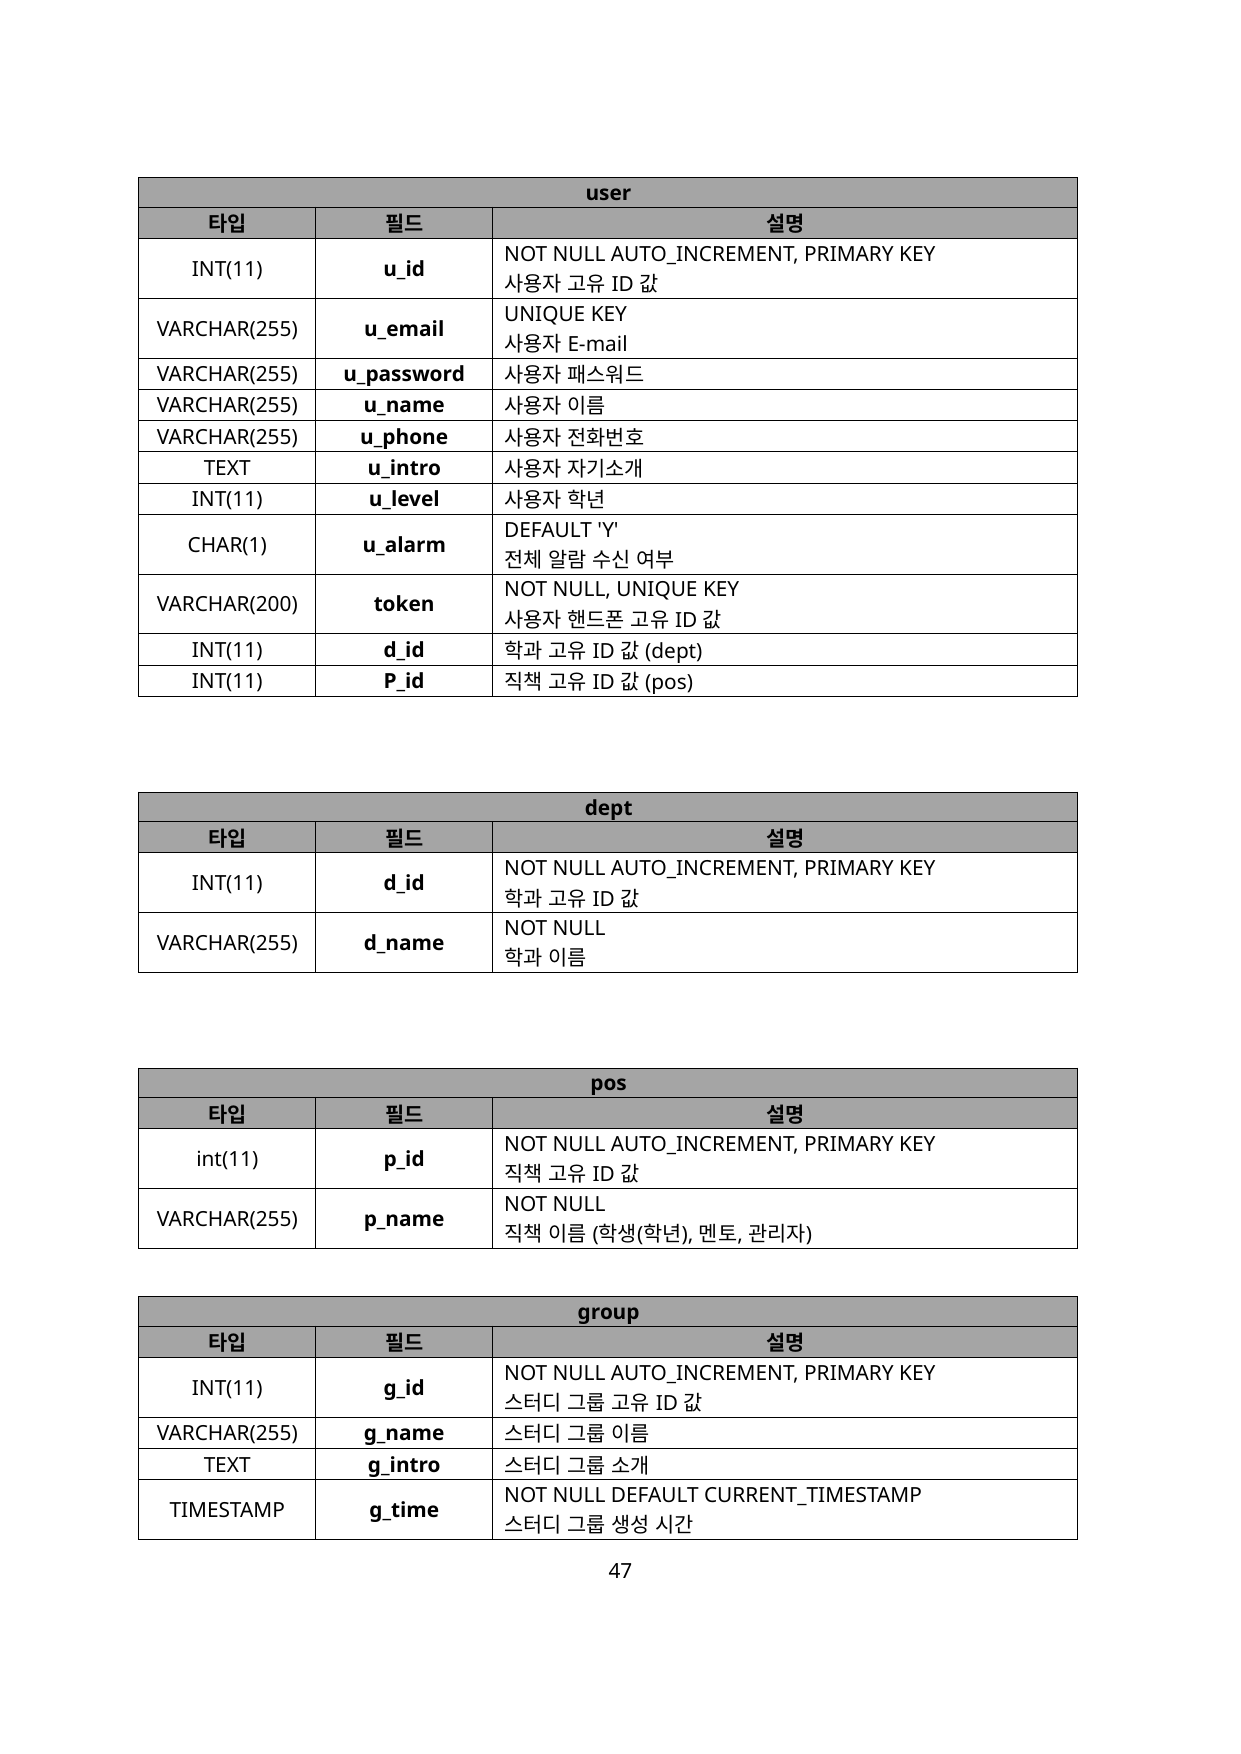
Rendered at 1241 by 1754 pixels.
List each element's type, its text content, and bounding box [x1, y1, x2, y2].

table_cell u_id [316, 239, 492, 298]
table_cell INT(11) [139, 484, 315, 514]
table_header group [139, 1297, 1077, 1326]
table_cell 설명 [493, 1327, 1077, 1357]
table_cell u_phone [316, 421, 492, 451]
table_cell u_name [316, 390, 492, 420]
table_cell 필드 [316, 822, 492, 852]
table_header dept [139, 793, 1077, 821]
table_cell NOT NULL AUTO_INCREMENT, PRIMARY KEY 학과 고유 ID 값 [493, 853, 1077, 912]
table_cell 타입 [139, 1098, 315, 1128]
table_cell u_alarm [316, 515, 492, 573]
table_cell VARCHAR(255) [139, 1189, 315, 1248]
table_cell P_id [316, 666, 492, 696]
table_cell g_name [316, 1418, 492, 1448]
table_cell UNIQUE KEY 사용자 E-mail [493, 299, 1077, 357]
table_cell NOT NULL DEFAULT CURRENT_TIMESTAMP 스터디 그룹 생성 시간 [493, 1480, 1077, 1539]
table_cell CHAR(1) [139, 515, 315, 573]
table_cell 스터디 그룹 소개 [493, 1449, 1077, 1479]
table_cell d_id [316, 853, 492, 912]
table_cell INT(11) [139, 666, 315, 696]
table_cell INT(11) [139, 853, 315, 912]
table_cell TEXT [139, 452, 315, 482]
table_cell g_time [316, 1480, 492, 1539]
table_cell 사용자 패스워드 [493, 359, 1077, 389]
table_cell u_password [316, 359, 492, 389]
table_cell VARCHAR(255) [139, 359, 315, 389]
table_cell VARCHAR(255) [139, 390, 315, 420]
table_cell g_id [316, 1358, 492, 1417]
table_cell d_name [316, 913, 492, 972]
table_cell g_intro [316, 1449, 492, 1479]
table_cell NOT NULL AUTO_INCREMENT, PRIMARY KEY 직책 고유 ID 값 [493, 1129, 1077, 1188]
table_cell u_email [316, 299, 492, 357]
table_cell 사용자 이름 [493, 390, 1077, 420]
table_cell INT(11) [139, 1358, 315, 1417]
table_cell 설명 [493, 208, 1077, 238]
table_cell NOT NULL 직책 이름 (학생(학년), 멘토, 관리자) [493, 1189, 1077, 1248]
table_cell 사용자 학년 [493, 484, 1077, 514]
table_cell NOT NULL AUTO_INCREMENT, PRIMARY KEY 스터디 그룹 고유 ID 값 [493, 1358, 1077, 1417]
table_cell 학과 고유 ID 값 (dept) [493, 634, 1077, 664]
table_cell 사용자 전화번호 [493, 421, 1077, 451]
table_header pos [139, 1069, 1077, 1097]
table_cell p_name [316, 1189, 492, 1248]
table_cell token [316, 575, 492, 633]
table_cell TIMESTAMP [139, 1480, 315, 1539]
table_cell 설명 [493, 1098, 1077, 1128]
table_cell 필드 [316, 1098, 492, 1128]
table_cell 필드 [316, 208, 492, 238]
table_cell u_intro [316, 452, 492, 482]
table_cell TEXT [139, 1449, 315, 1479]
table_cell 사용자 자기소개 [493, 452, 1077, 482]
table_cell d_id [316, 634, 492, 664]
table_cell int(11) [139, 1129, 315, 1188]
table_cell 타입 [139, 822, 315, 852]
table_cell DEFAULT 'Y' 전체 알람 수신 여부 [493, 515, 1077, 573]
table_cell 스터디 그룹 이름 [493, 1418, 1077, 1448]
table_cell VARCHAR(255) [139, 299, 315, 357]
table_cell 타입 [139, 1327, 315, 1357]
table_cell NOT NULL 학과 이름 [493, 913, 1077, 972]
table_cell 필드 [316, 1327, 492, 1357]
table_header user [139, 178, 1077, 207]
table_cell u_level [316, 484, 492, 514]
table_cell NOT NULL AUTO_INCREMENT, PRIMARY KEY 사용자 고유 ID 값 [493, 239, 1077, 298]
table_cell p_id [316, 1129, 492, 1188]
table_cell 직책 고유 ID 값 (pos) [493, 666, 1077, 696]
table_cell INT(11) [139, 634, 315, 664]
table_cell VARCHAR(255) [139, 913, 315, 972]
table_cell INT(11) [139, 239, 315, 298]
table_cell 타입 [139, 208, 315, 238]
table_cell VARCHAR(255) [139, 421, 315, 451]
table_cell VARCHAR(255) [139, 1418, 315, 1448]
table_cell VARCHAR(200) [139, 575, 315, 633]
table_cell 설명 [493, 822, 1077, 852]
table_cell NOT NULL, UNIQUE KEY 사용자 핸드폰 고유 ID 값 [493, 575, 1077, 633]
